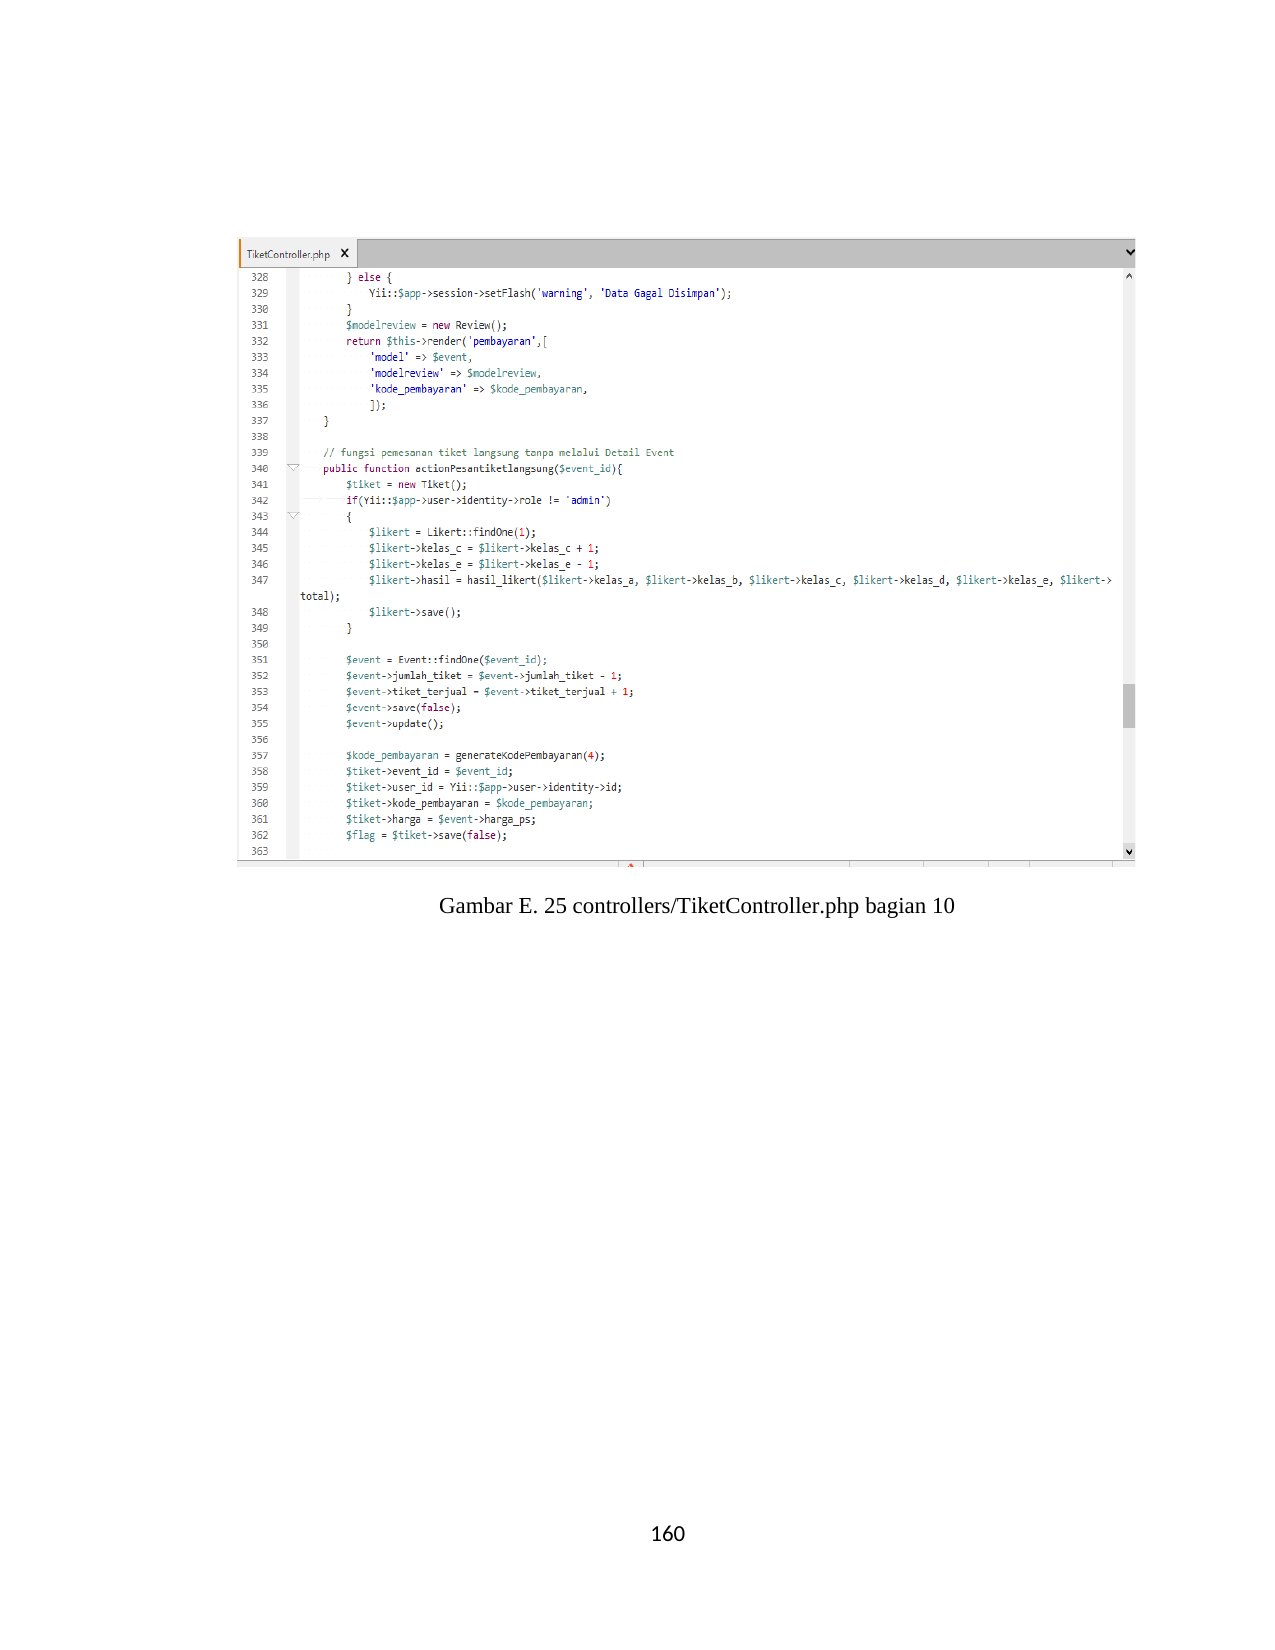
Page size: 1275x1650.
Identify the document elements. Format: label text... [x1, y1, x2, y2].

picture [237, 237, 1136, 867]
